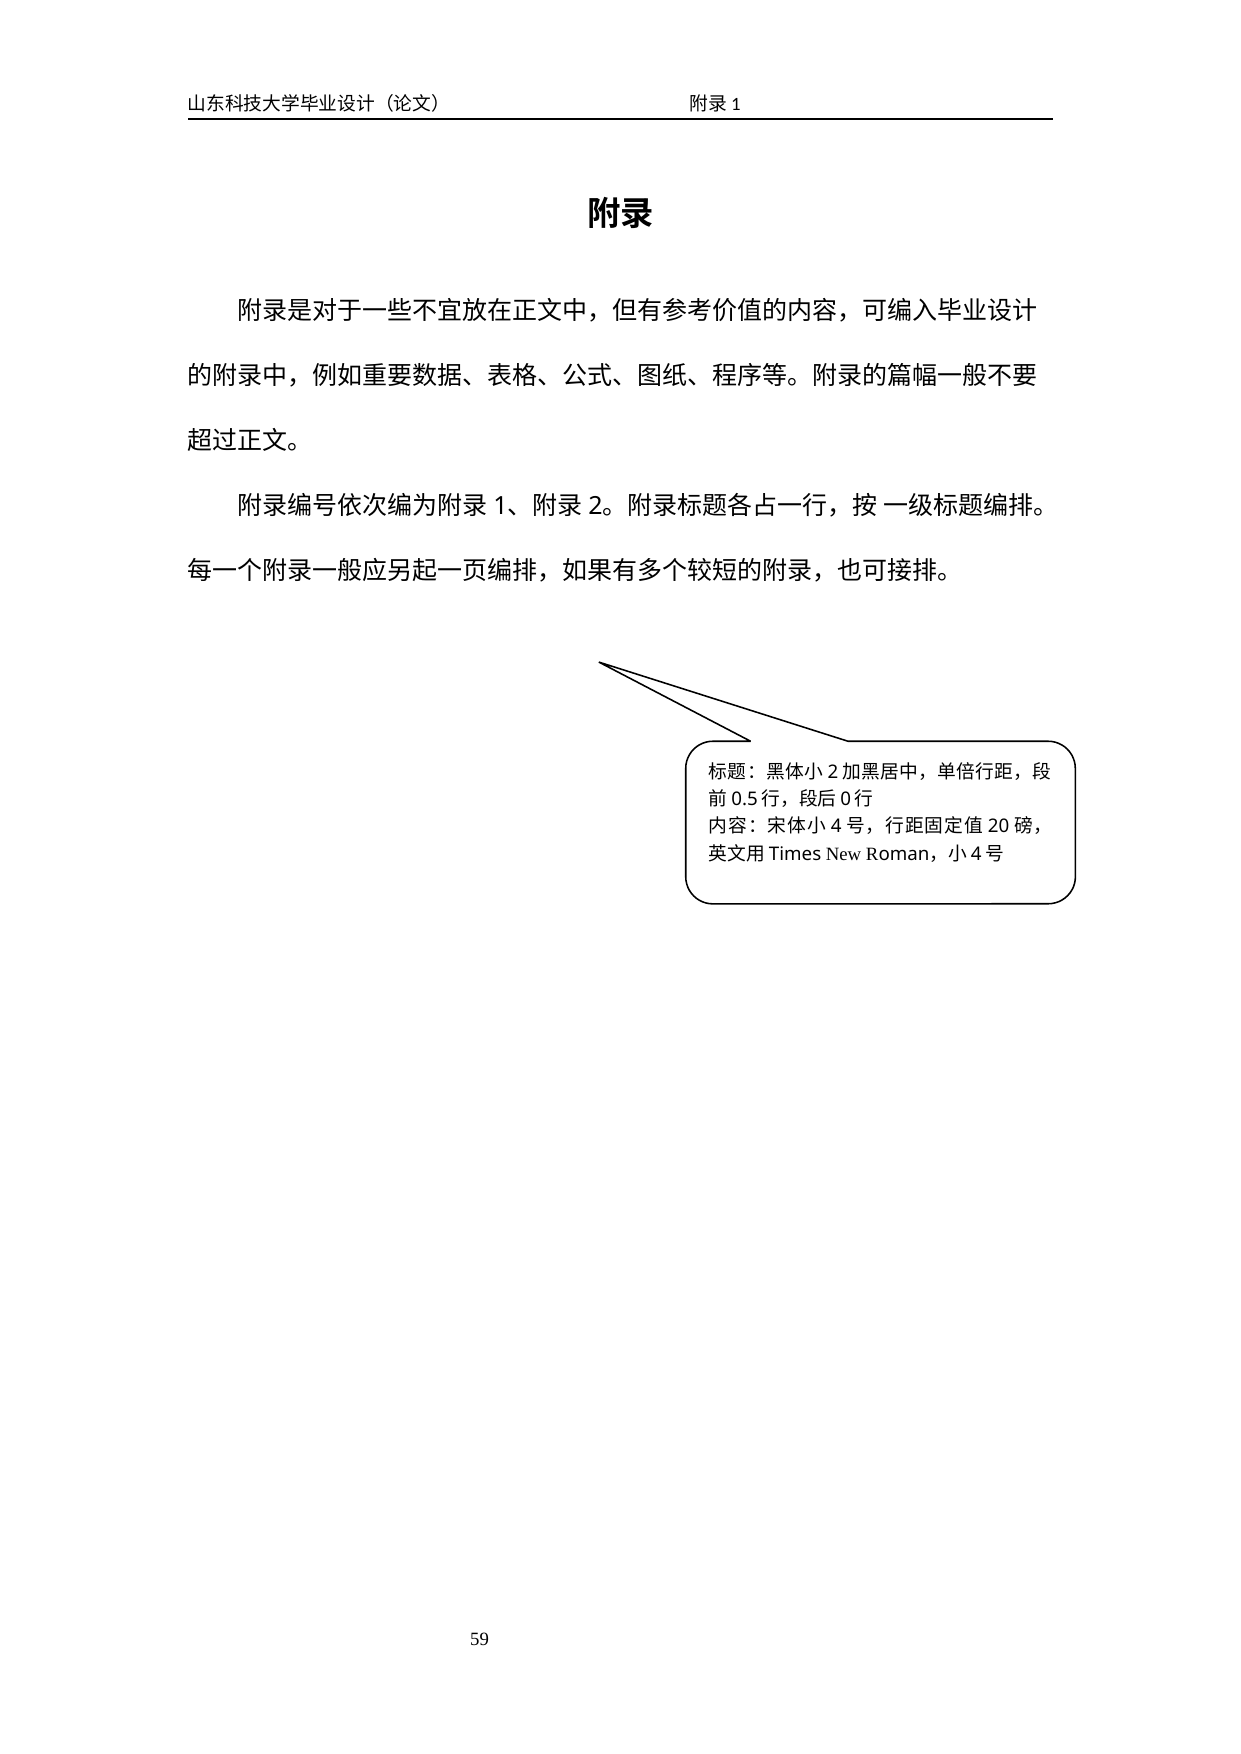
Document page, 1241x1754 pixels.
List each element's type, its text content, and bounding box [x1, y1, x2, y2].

text 附录是对于一些不宜放在正文中，但有参考价值的内容，可编入毕业设计的附录中，例如重要数据、表格、公式、图纸、程序等。附录的篇幅一般不要超过正文。 [187, 276, 1053, 471]
text 附录编号依次编为附录 1、附录 2。附录标题各占一行，按 一级标题编排。每一个附录一般应另起一页编排，如果有多个较短的附录，也可接排。 [187, 471, 1053, 601]
text 附录 [187, 178, 1053, 243]
